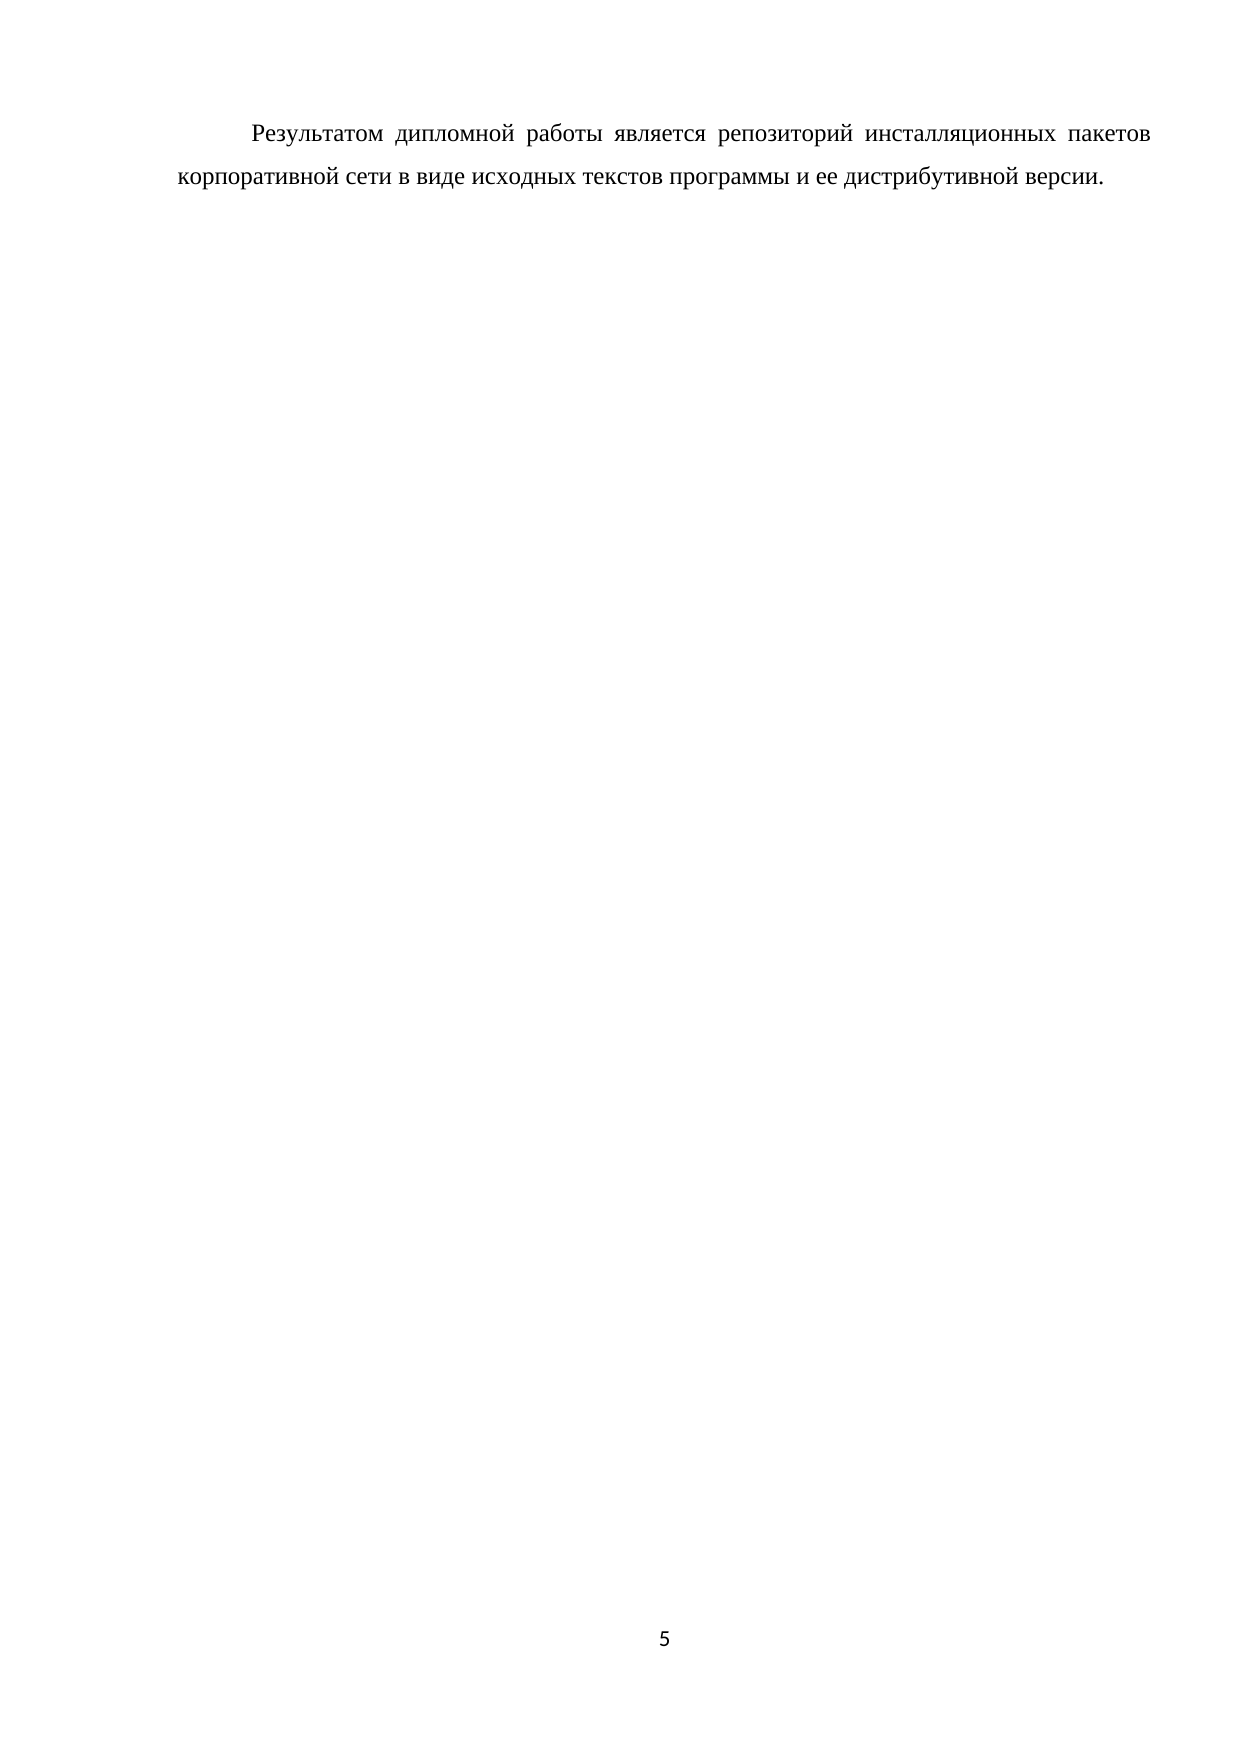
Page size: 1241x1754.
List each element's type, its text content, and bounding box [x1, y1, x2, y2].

text Результатом дипломной работы является репозиторий инсталляционных пакетов корпоративной сети в виде исходных текстов программы и ее дистрибутивной версии. [177, 118, 1152, 190]
